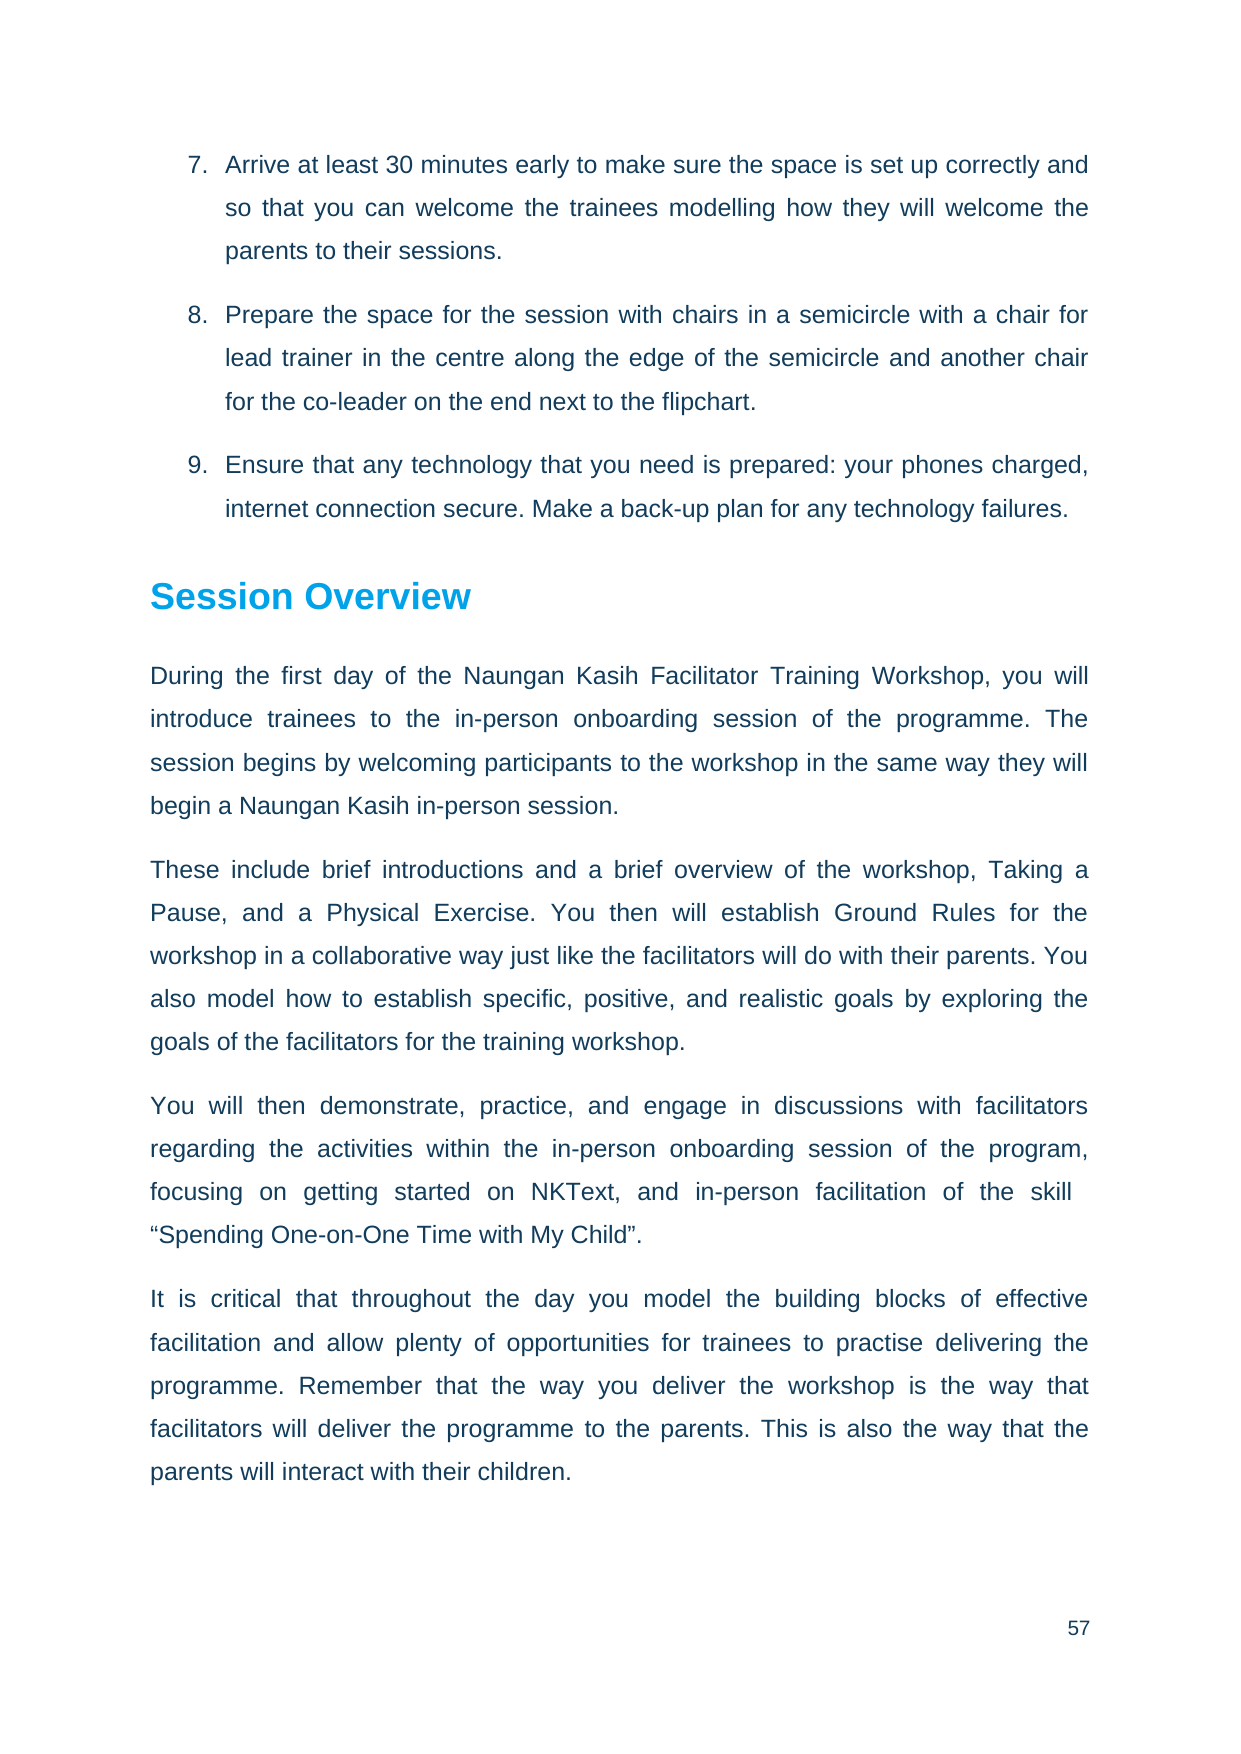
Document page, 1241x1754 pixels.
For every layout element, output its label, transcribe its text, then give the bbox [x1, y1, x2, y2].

text You will then demonstrate, practice, and engage in discussions with facilitators regarding the activities within the in-person onboarding session of the program, focusing on getting started on NKText, and in-person facilitation of the skill “Spending One-on-One Time with My Child”. [150, 1091, 1090, 1249]
list Arrive at least 30 minutes early to make sure the space is set up correctly and so that you can welcome the trainees modelling how they will welcome the parents to their sessions. [187, 150, 1090, 265]
text During the first day of the Naungan Kasih Facilitator Training Workshop, you will introduce trainees to the in-person onboarding session of the programme. The session begins by welcoming participants to the workshop in the same way they will begin a Naungan Kasih in-person session. [150, 661, 1090, 819]
text It is critical that throughout the day you model the building blocks of effective facilitation and allow plenty of opportunities for trainees to practise delivering the programme. Remember that the way you deliver the workshop is the way that facilitators will deliver the programme to the parents. This is also the way that the parents will interact with their children. [150, 1284, 1090, 1486]
subtitle Session Overview [150, 574, 1090, 617]
list Prepare the space for the session with chairs in a semicircle with a chair for lead trainer in the centre along the edge of the semicircle and another chair for the co-leader on the end next to the flipchart. [187, 300, 1090, 415]
list Ensure that any technology that you need is prepared: your phones charged, internet connection secure. Make a back-up plan for any technology failures. [187, 450, 1090, 522]
text These include brief introductions and a brief overview of the workshop, Taking a Pause, and a Physical Exercise. You then will establish Ground Rules for the workshop in a collaborative way just like the facilitators will do with their parents. You also model how to establish specific, positive, and realistic goals by exploring the goals of the facilitators for the training workshop. [150, 854, 1090, 1056]
